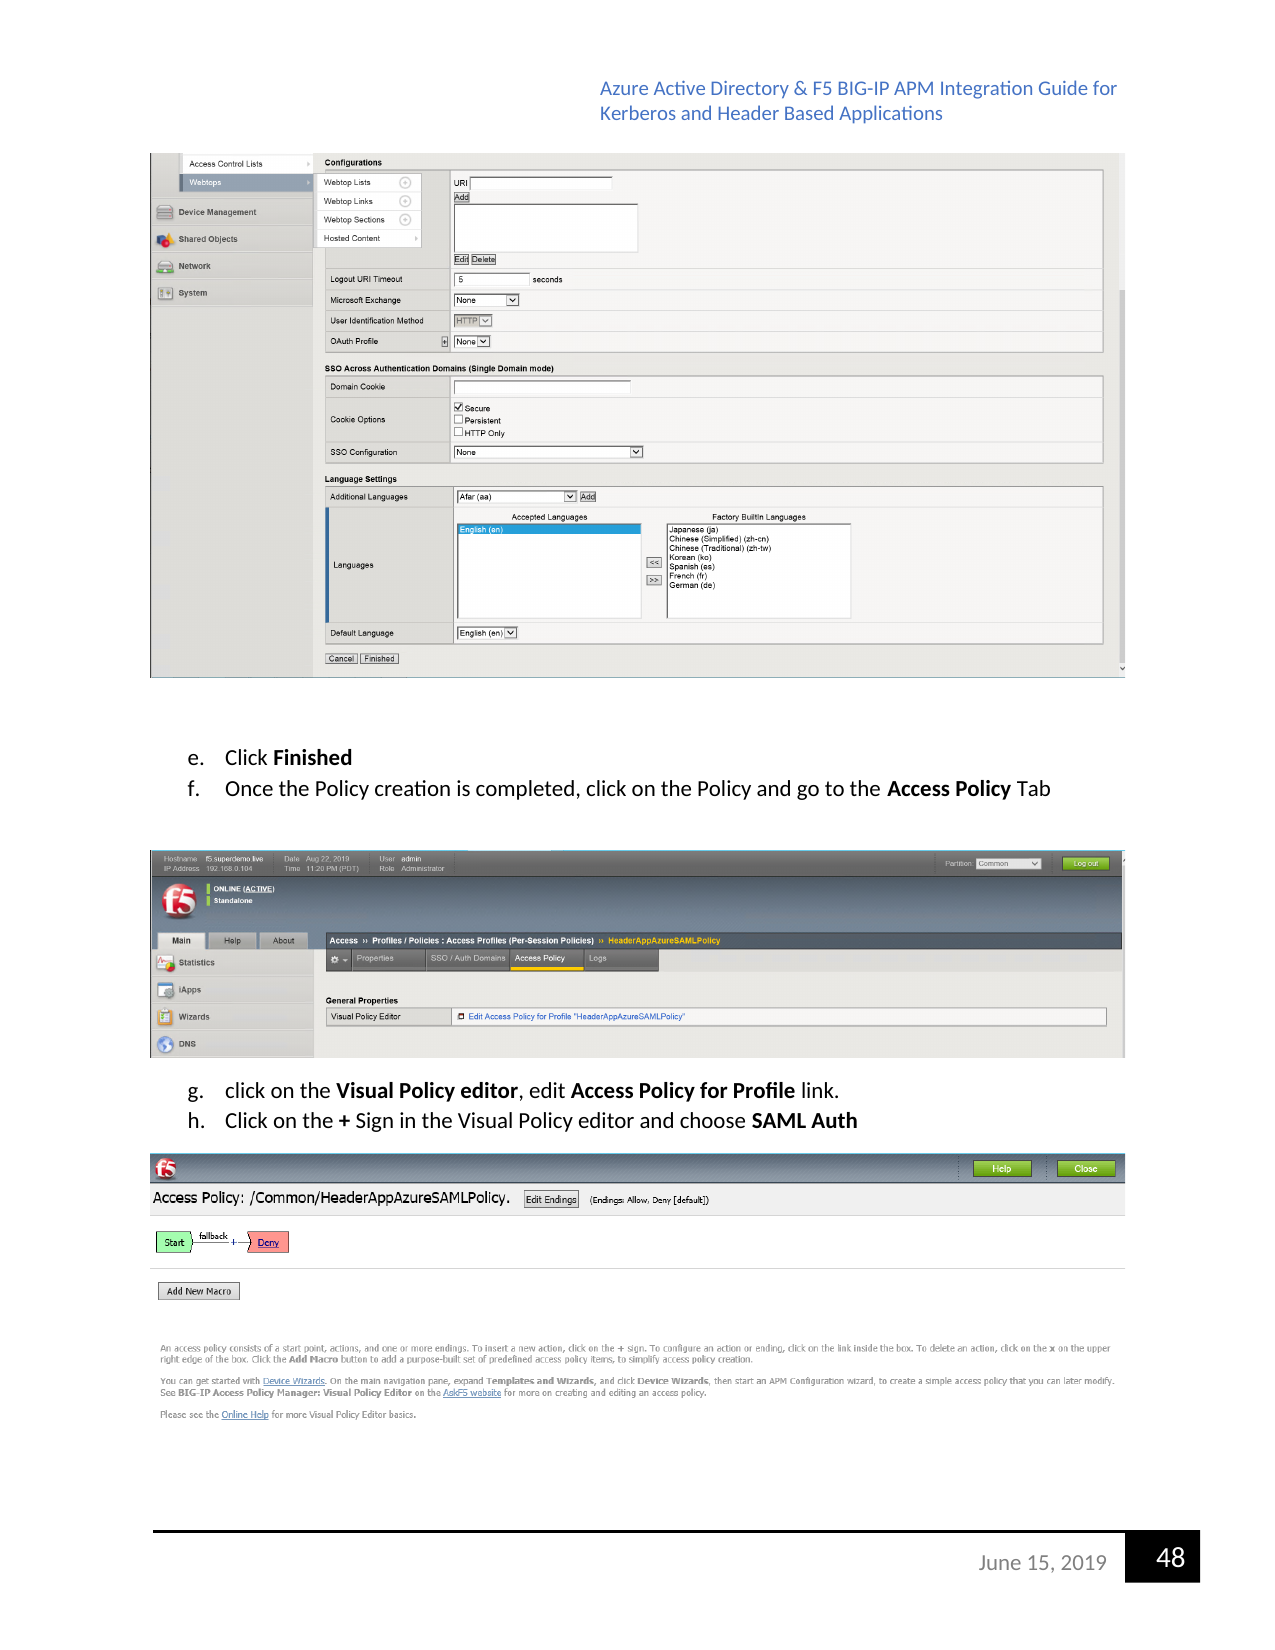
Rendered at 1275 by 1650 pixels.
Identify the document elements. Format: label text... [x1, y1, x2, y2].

picture [150, 1153, 1125, 1441]
list Click on the + Sign in the Visual Policy editor and choose SAML Auth [187, 1106, 1125, 1134]
picture [150, 850, 1125, 1058]
picture [150, 153, 1125, 678]
list click on the Visual Policy editor, edit Access Policy for Profile link. [187, 1076, 1125, 1104]
list Once the Policy creation is completed, click on the Policy and go to the Access Policy Tab [187, 774, 1125, 802]
list Click Finished [187, 743, 1125, 772]
